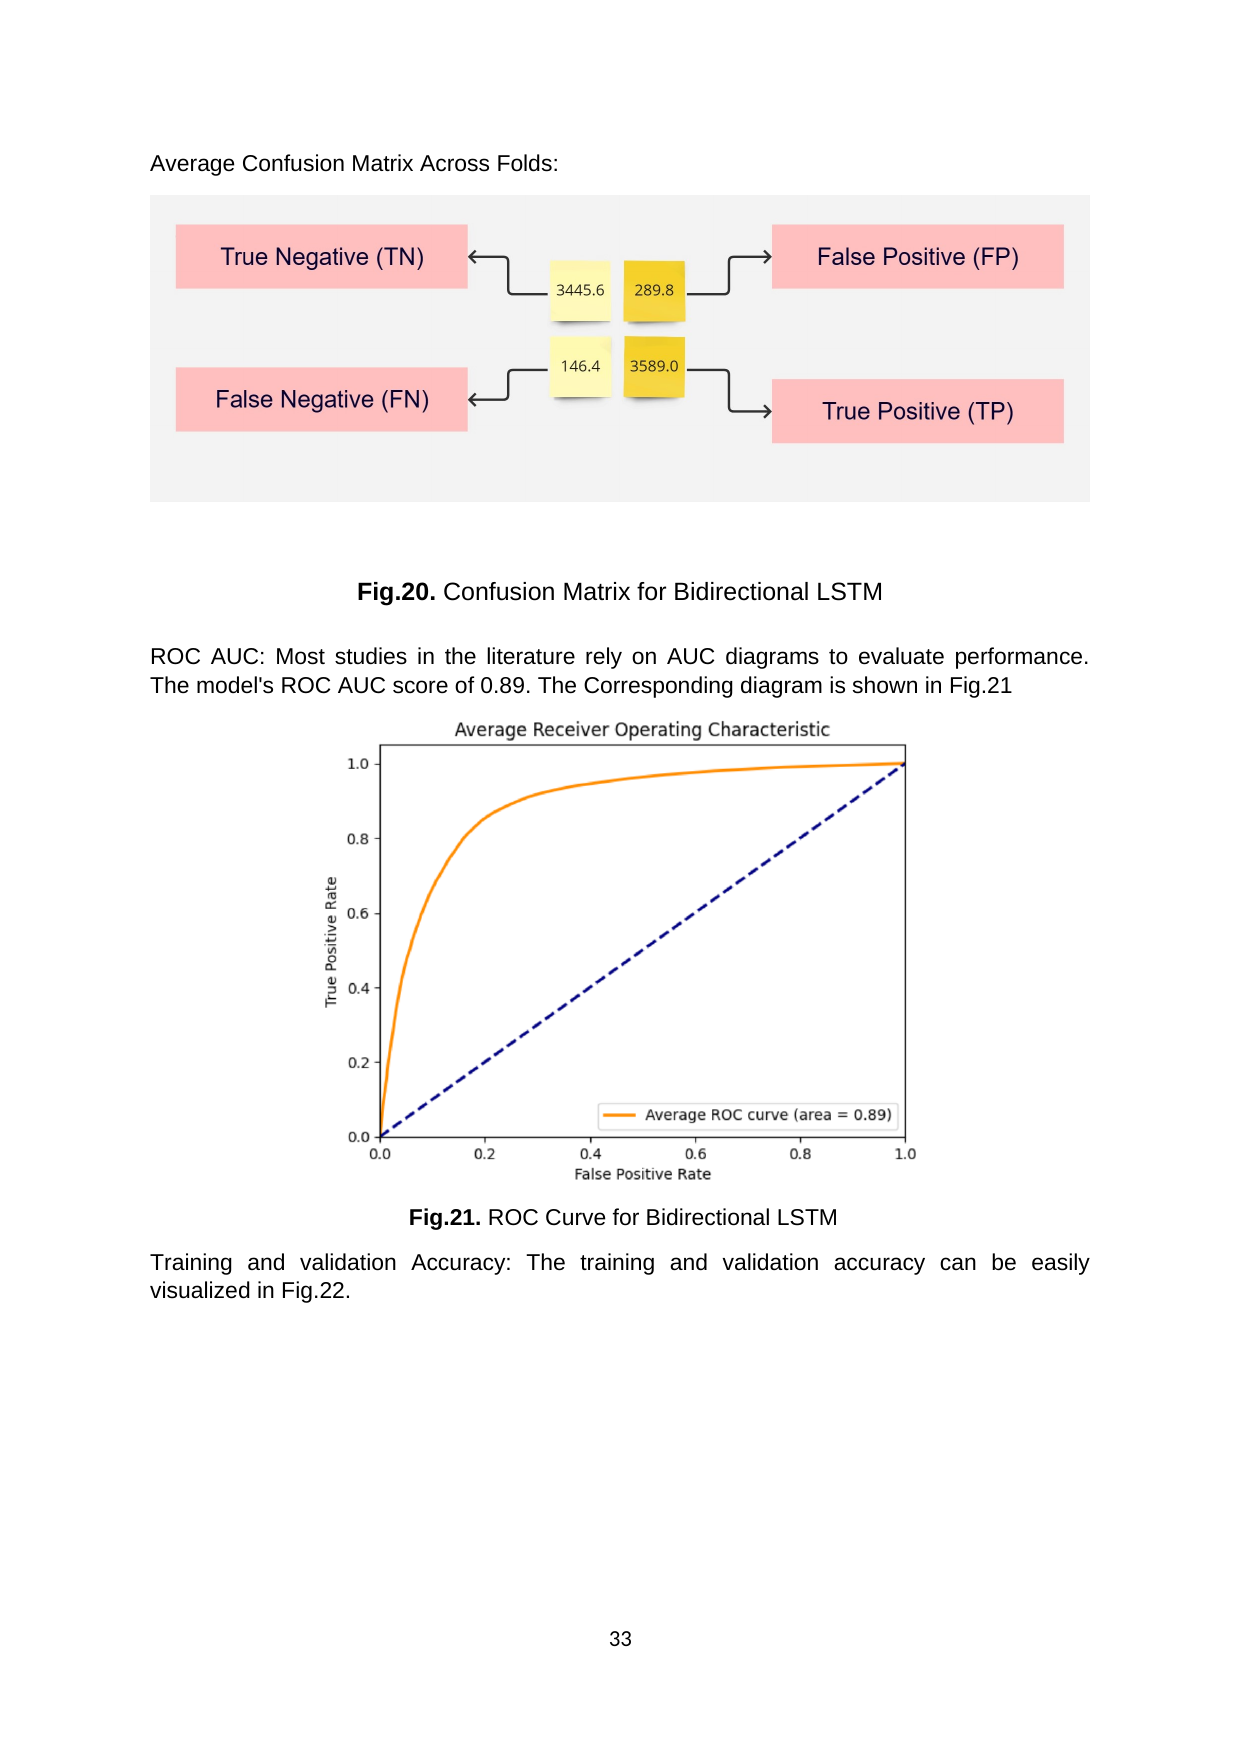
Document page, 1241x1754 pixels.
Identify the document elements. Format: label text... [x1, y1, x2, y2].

text Fig.21. ROC Curve for Bidirectional LSTM [150, 1204, 1090, 1230]
text Fig.20. Confusion Matrix for Bidirectional LSTM [150, 577, 1090, 606]
picture [150, 195, 1090, 502]
picture [321, 716, 919, 1185]
text Average Confusion Matrix Across Folds: [150, 150, 1090, 176]
text Training and validation Accuracy: The training and validation accuracy can be easily visualized in Fig.22. [150, 1249, 1090, 1303]
text ROC AUC: Most studies in the literature rely on AUC diagrams to evaluate performance. The model's ROC AUC score of 0.89. The Corresponding diagram is shown in Fig.21 [150, 643, 1090, 698]
